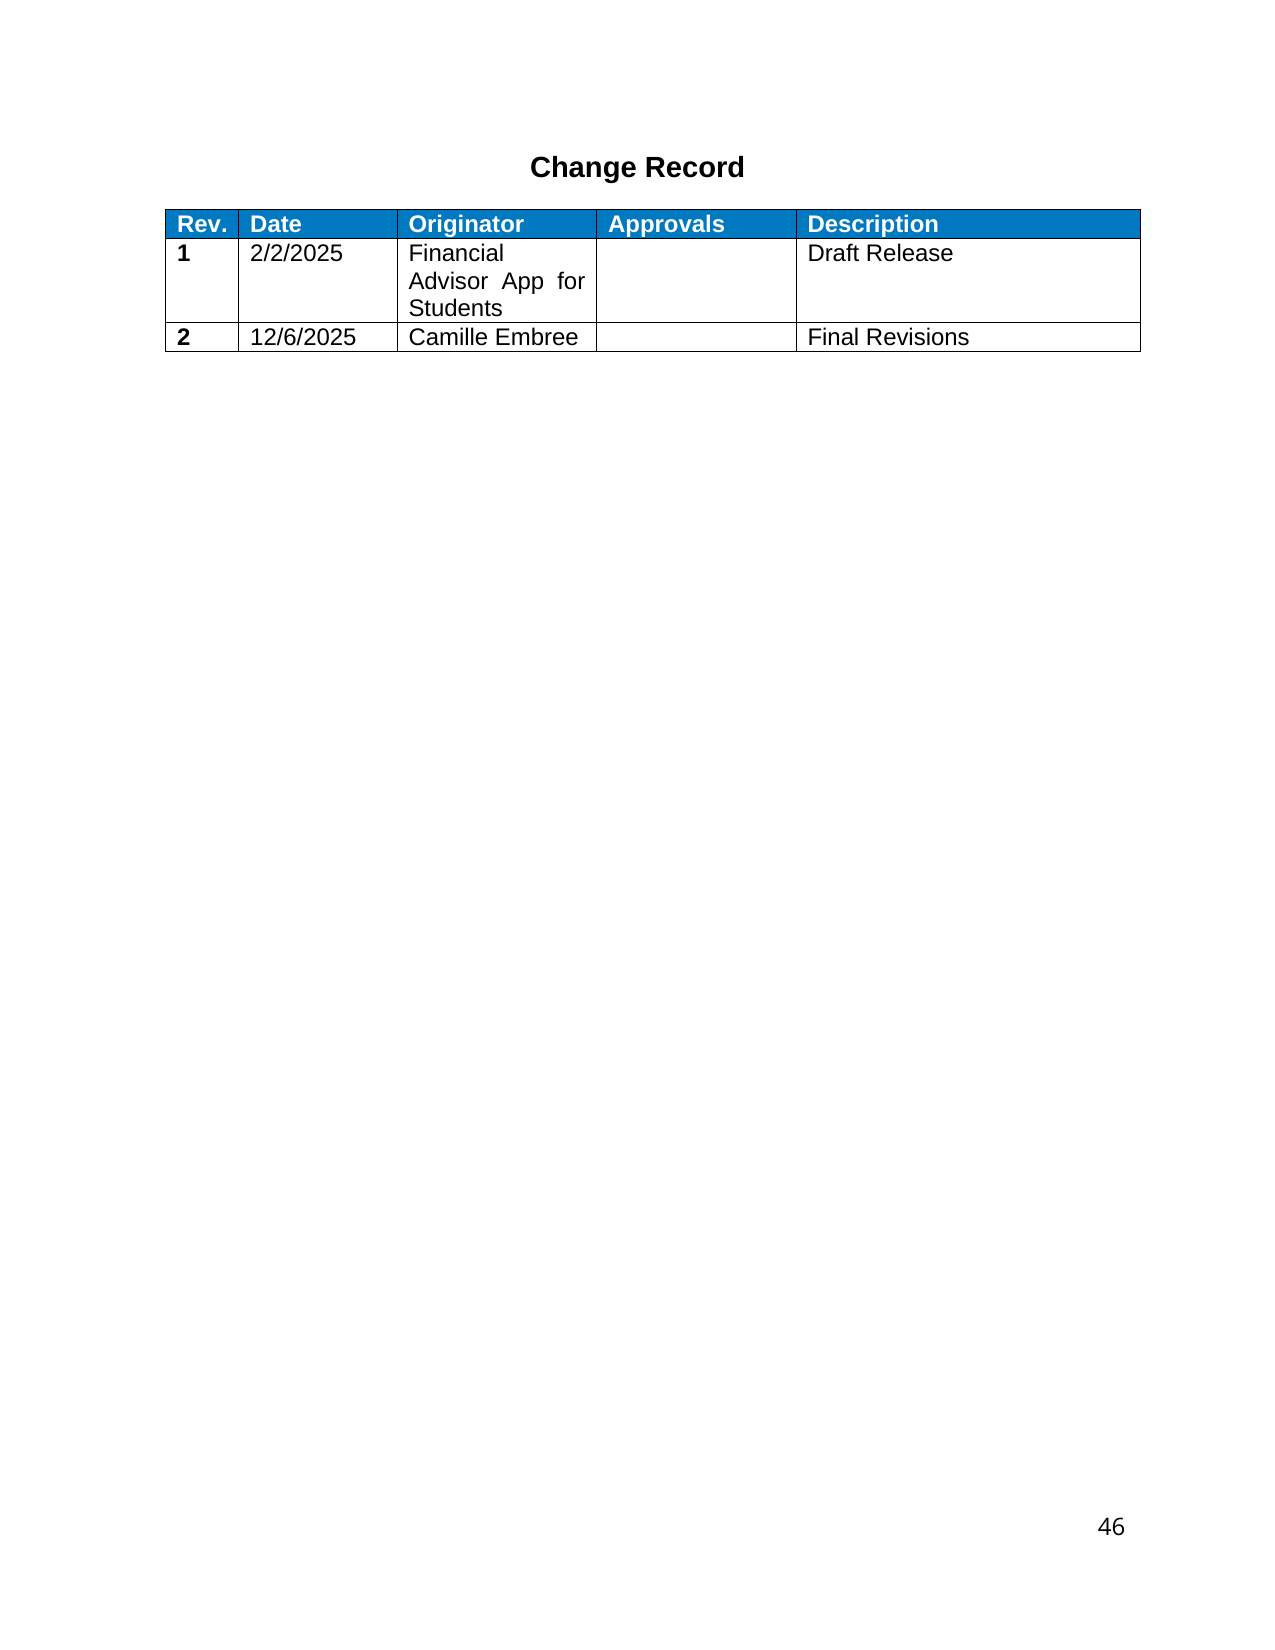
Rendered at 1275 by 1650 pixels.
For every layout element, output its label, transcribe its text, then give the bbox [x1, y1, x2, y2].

table_cell 1 [166, 239, 238, 322]
table_cell Draft Release [797, 239, 1140, 322]
table_cell 2 [166, 323, 238, 351]
table_header Date [239, 210, 397, 238]
table_header Originator [398, 210, 596, 238]
table_cell [597, 323, 796, 351]
table_cell Financial Advisor App for Students [398, 239, 596, 322]
table_cell 2/2/2025 [239, 239, 397, 322]
table_cell Camille Embree [398, 323, 596, 351]
text Change Record [150, 150, 1125, 183]
table_header Description [797, 210, 1140, 238]
table_header Approvals [597, 210, 796, 238]
table_cell Final Revisions [797, 323, 1140, 351]
table_header Rev. [166, 210, 238, 238]
table_cell 12/6/2025 [239, 323, 397, 351]
table_cell [597, 239, 796, 322]
